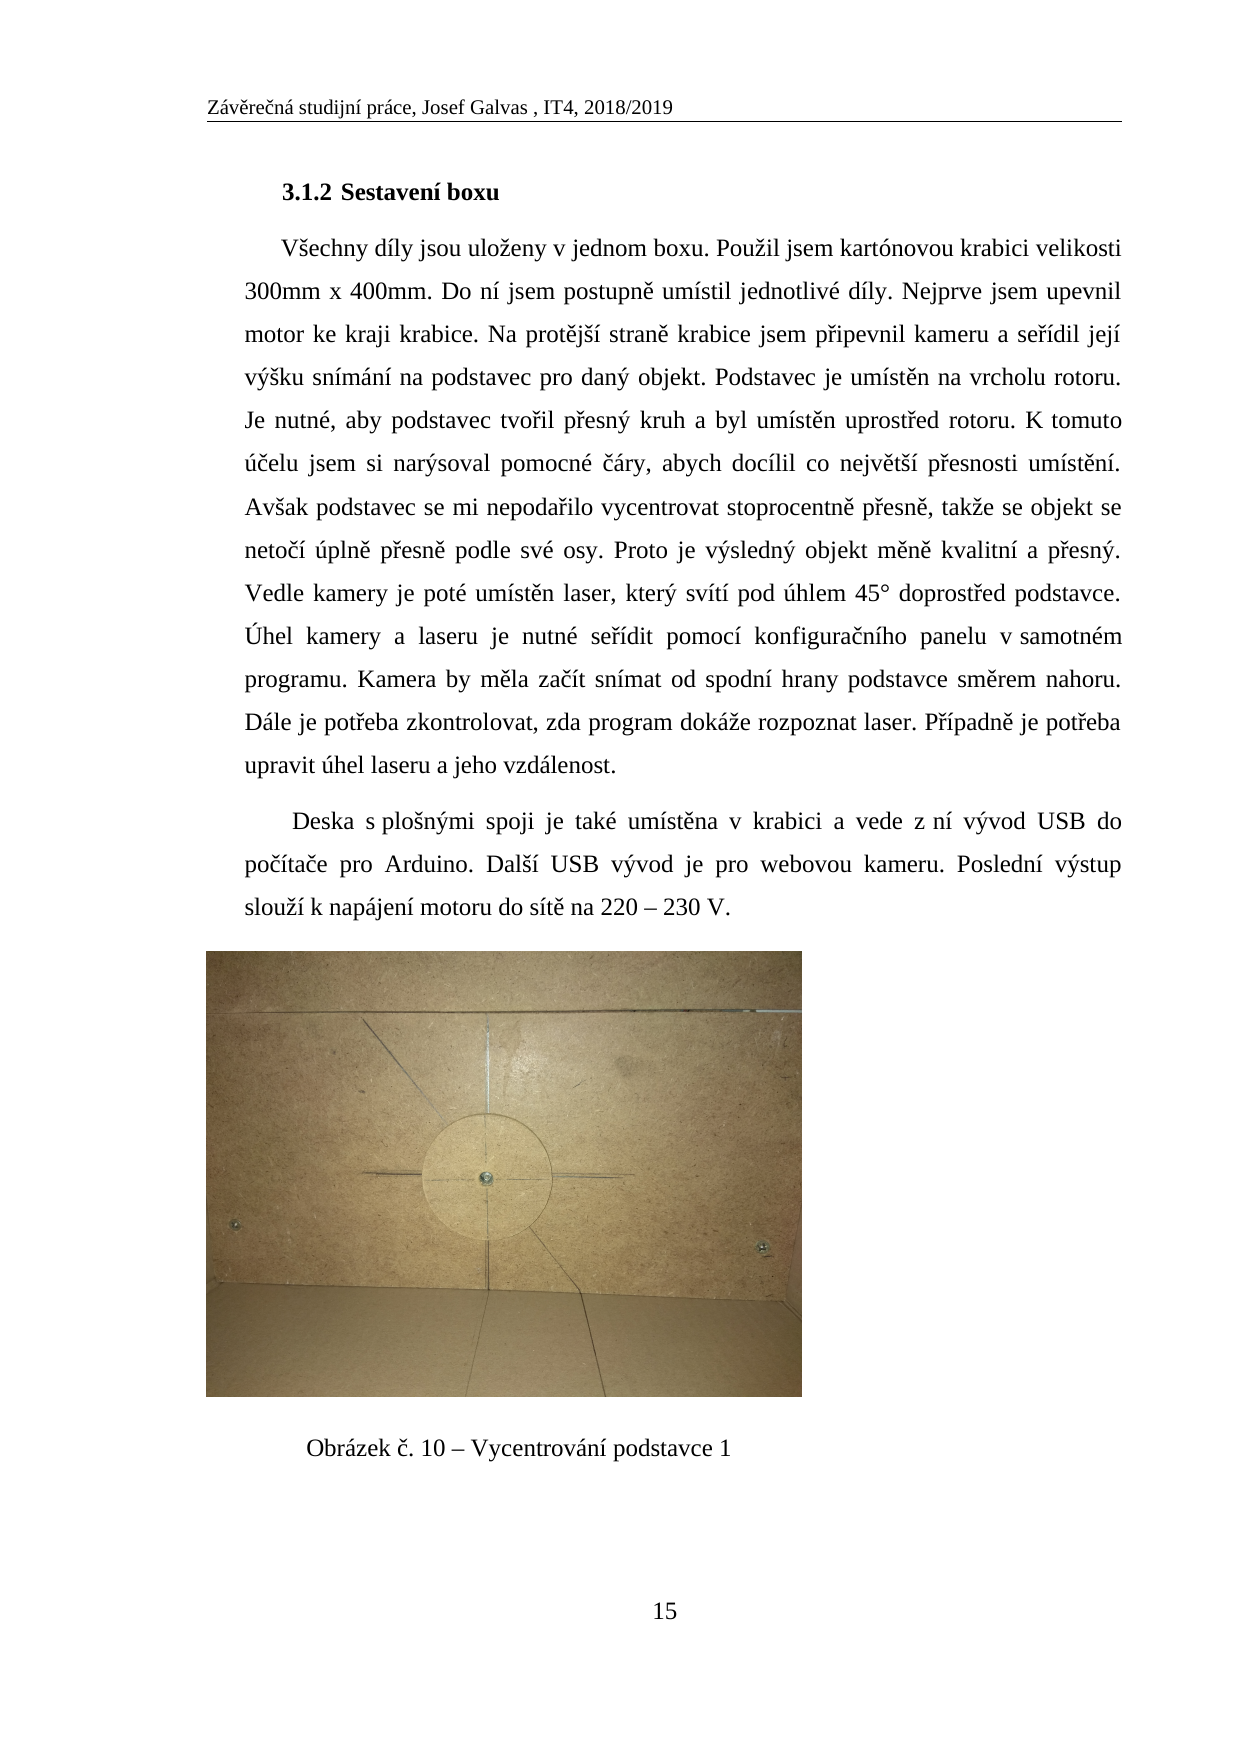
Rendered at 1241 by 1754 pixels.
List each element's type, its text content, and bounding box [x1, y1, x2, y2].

text Deska s plošnými spoji je také umístěna v krabici a vede z ní vývod USB do počítače pro Arduino. Další USB vývod je pro webovou kameru. Poslední výstup slouží k napájení motoru do sítě na 220 – 230 V. [244, 806, 1122, 921]
subtitle Sestavení boxu [282, 177, 1122, 206]
picture [206, 951, 802, 1397]
text Všechny díly jsou uloženy v jednom boxu. Použil jsem kartónovou krabici velikosti 300mm x 400mm. Do ní jsem postupně umístil jednotlivé díly. Nejprve jsem upevnil motor ke kraji krabice. Na protější straně krabice jsem připevnil kameru a seřídil její výšku snímání na podstavec pro daný objekt. Podstavec je umístěn na vrcholu rotoru. Je nutné, aby podstavec tvořil přesný kruh a byl umístěn uprostřed rotoru. K tomuto účelu jsem si narýsoval pomocné čáry, abych docílil co největší přesnosti umístění. Avšak podstavec se mi nepodařilo vycentrovat stoprocentně přesně, takže se objekt se netočí úplně přesně podle své osy. Proto je výsledný objekt měně kvalitní a přesný. Vedle kamery je poté umístěn laser, který svítí pod úhlem 45° doprostřed podstavce. Úhel kamery a laseru je nutné seřídit pomocí konfiguračního panelu v samotném programu. Kamera by měla začít snímat od spodní hrany podstavce směrem nahoru. Dále je potřeba zkontrolovat, zda program dokáže rozpoznat laser. Případně je potřeba upravit úhel laseru a jeho vzdálenost. [244, 233, 1122, 779]
